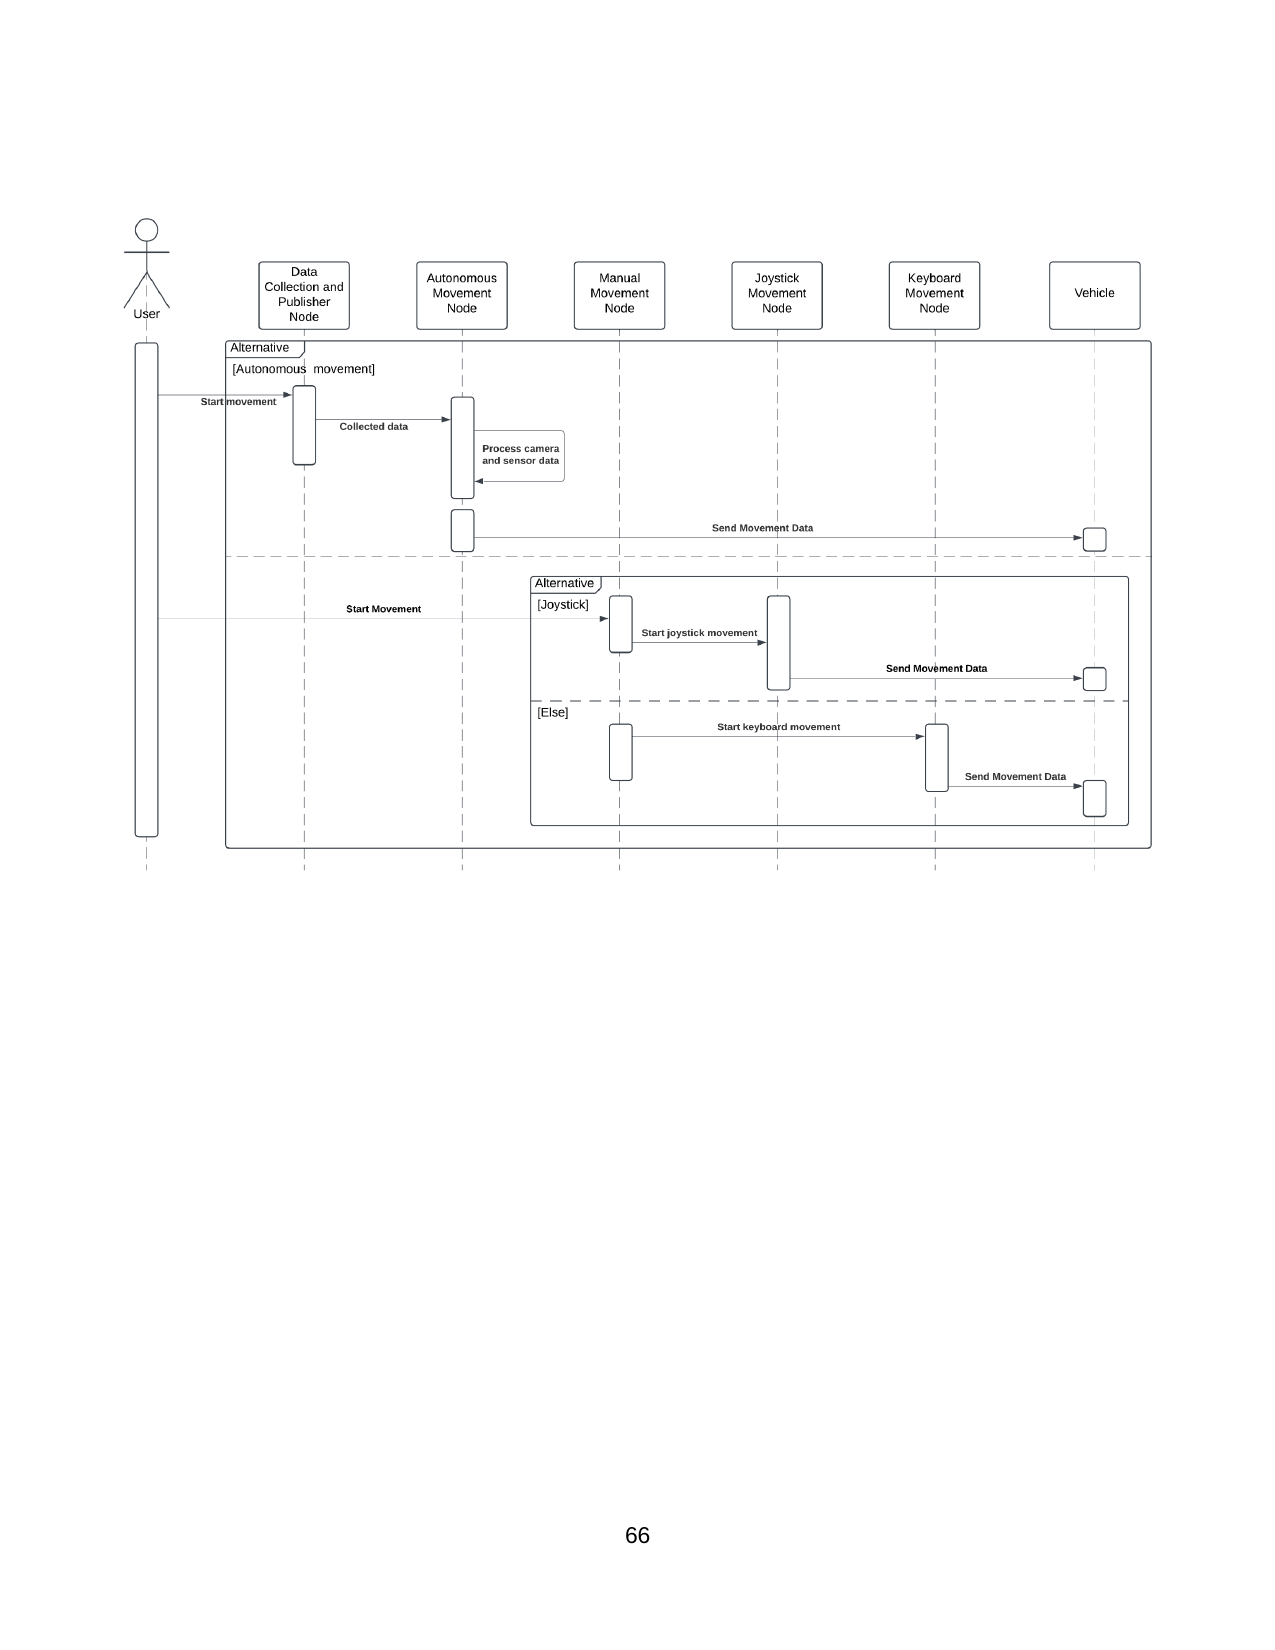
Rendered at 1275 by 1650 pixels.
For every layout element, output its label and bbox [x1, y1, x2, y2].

picture [90, 182, 1185, 895]
